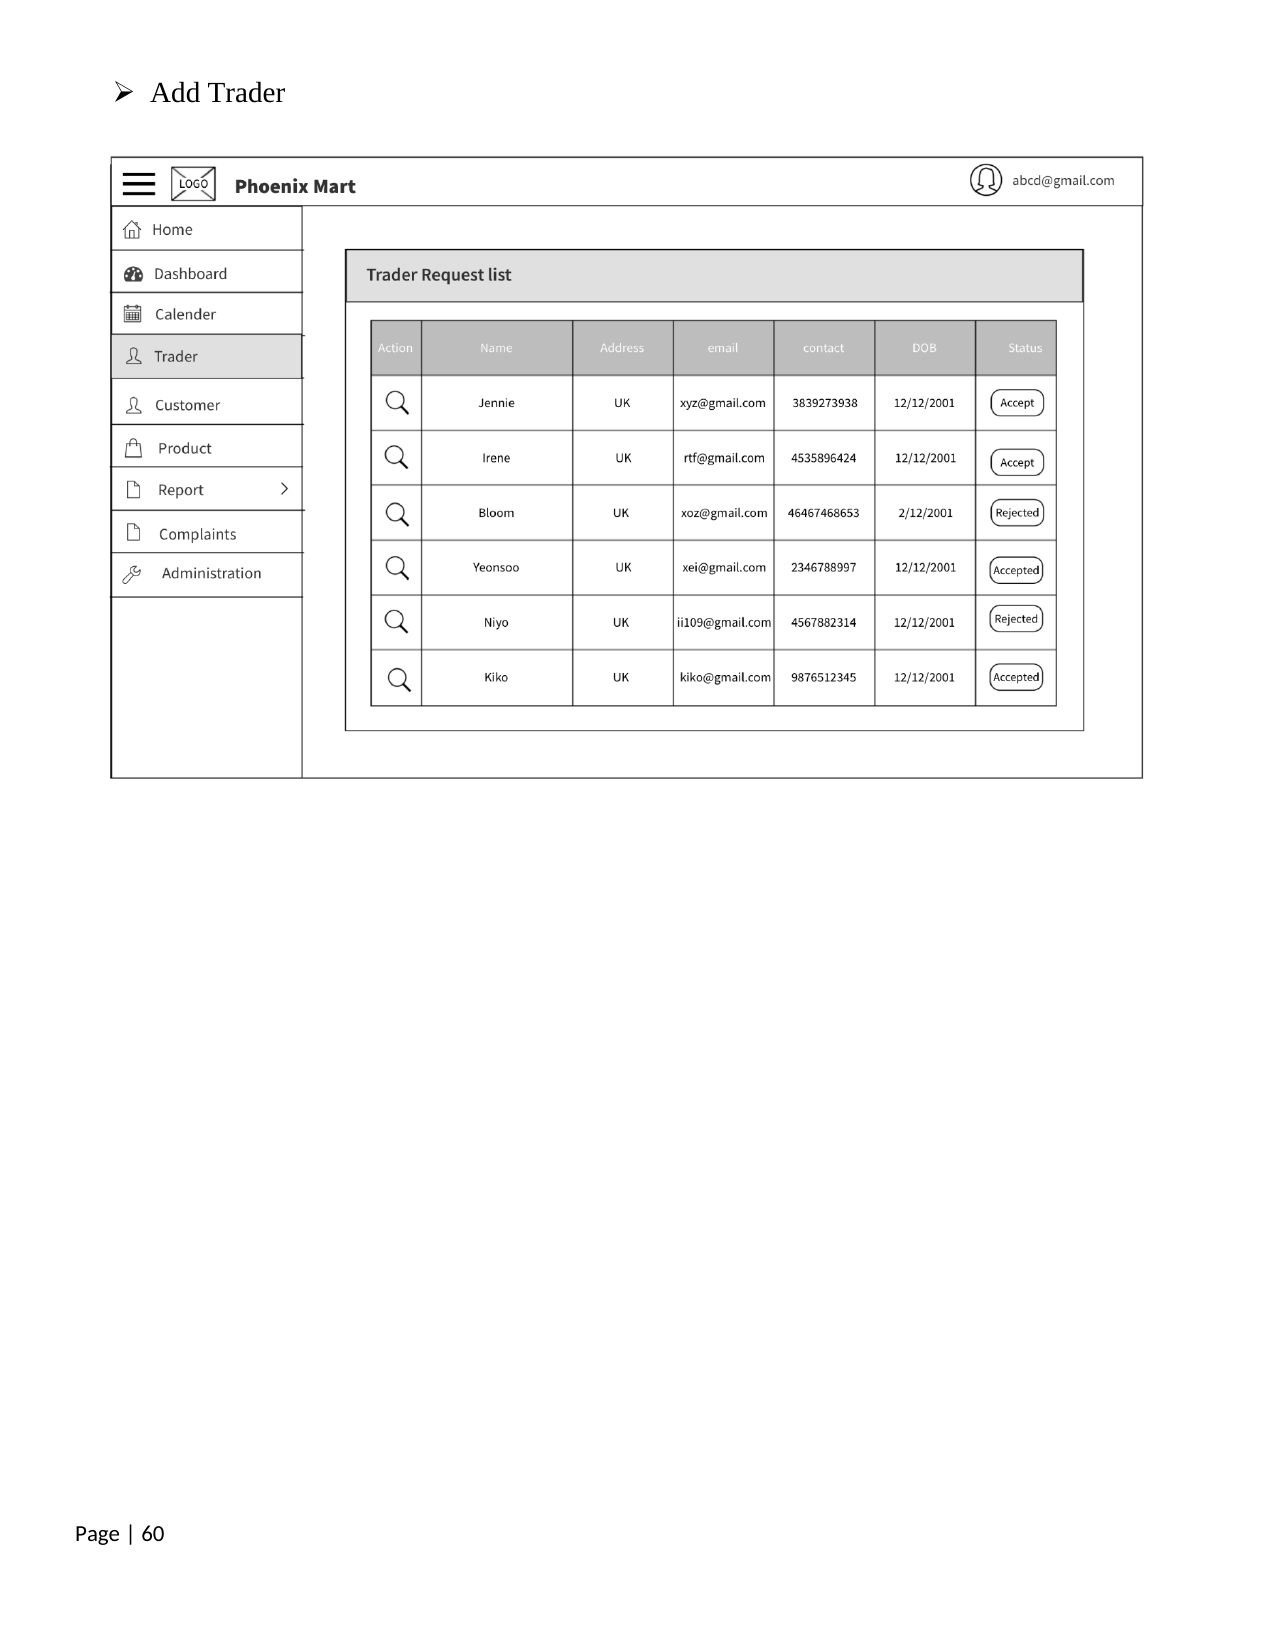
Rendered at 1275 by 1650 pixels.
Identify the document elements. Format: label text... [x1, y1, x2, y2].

picture [75, 111, 1178, 835]
subtitle Add Trader [112, 75, 1200, 109]
